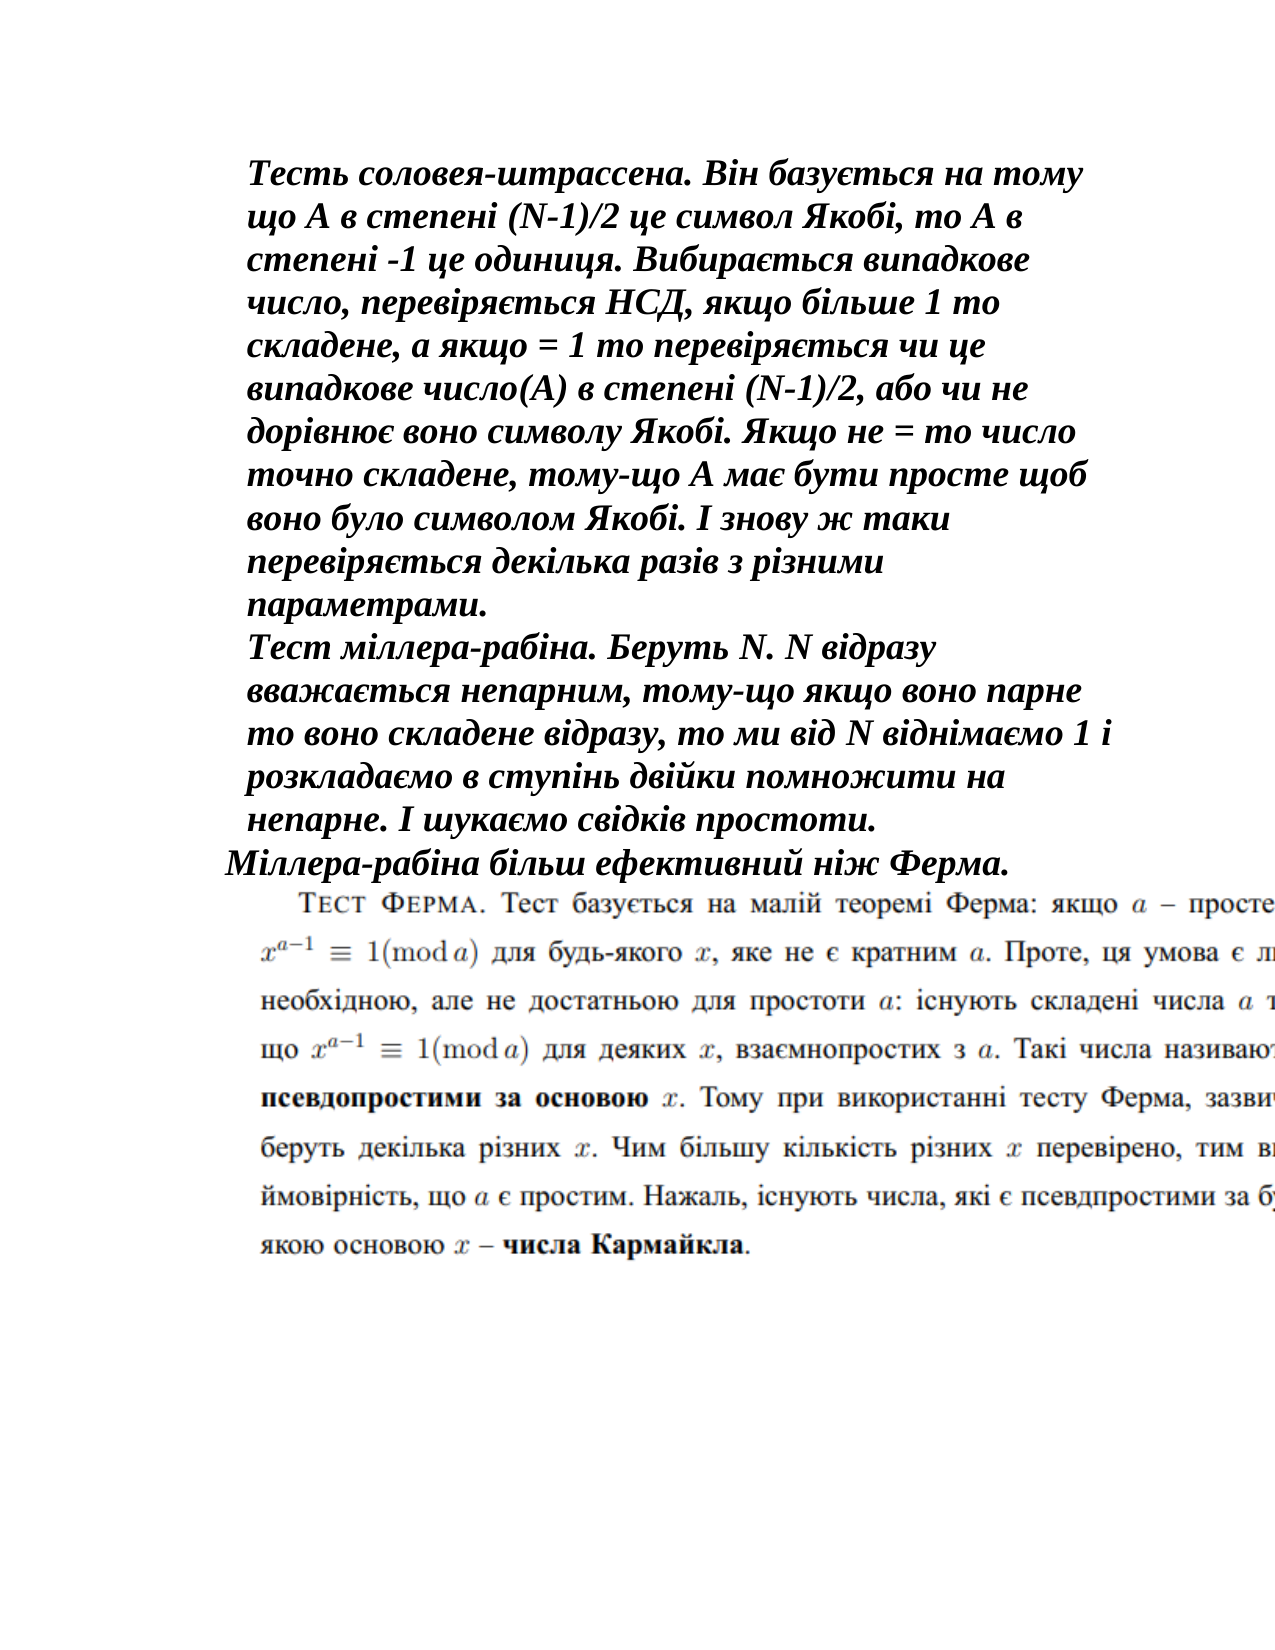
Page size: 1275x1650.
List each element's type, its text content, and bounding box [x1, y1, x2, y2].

text Тест міллера-рабіна. Беруть N. N відразу вважається непарним, тому-що якщо воно парне то воно складене відразу, то ми від N віднімаємо 1 і розкладаємо в ступінь двійки помножити на непарне. І шукаємо свідків простоти. [247, 624, 1125, 840]
text Міллера-рабіна більш ефективний ніж Ферма. [150, 840, 1125, 883]
text Тесть соловея-штрассена. Він базується на тому що А в степені (N-1)/2 це символ Якобі, то А в степені -1 це одиниця. Вибирається випадкове число, перевіряється НСД, якщо більше 1 то складене, а якщо = 1 то перевіряється чи це випадкове число(A) в степені (N-1)/2, або чи не дорівнює воно символу Якобі. Якщо не = то число точно складене, тому-що А має бути просте щоб воно було символом Якобі. І знову ж таки перевіряється декілька разів з різними параметрами. [247, 150, 1125, 624]
picture [246, 883, 1275, 1268]
